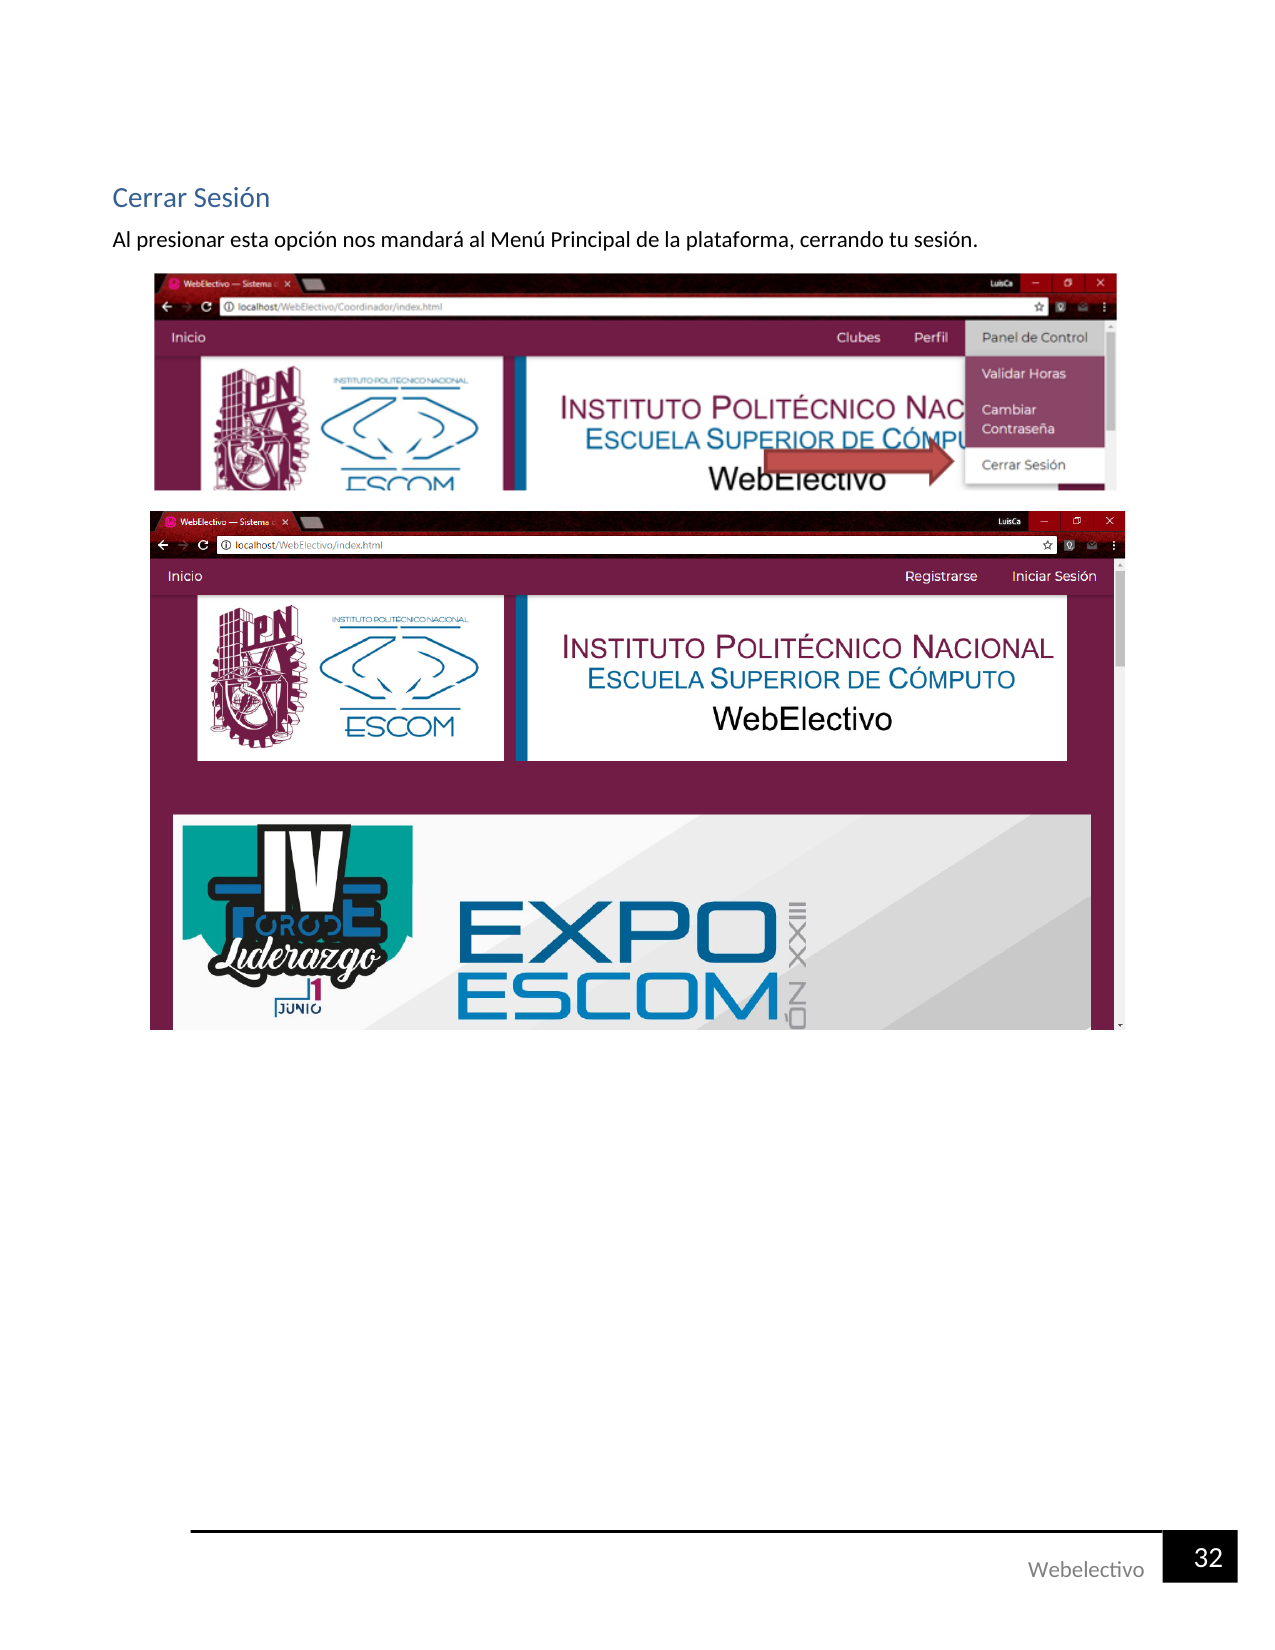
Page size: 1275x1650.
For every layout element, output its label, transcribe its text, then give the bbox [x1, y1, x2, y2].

text Al presionar esta opción nos mandará al Menú Principal de la plataforma, cerrando tu sesión. [112, 226, 1162, 253]
picture [150, 511, 1125, 1030]
picture [152, 272, 1123, 493]
text Cerrar Sesión [112, 179, 1162, 215]
